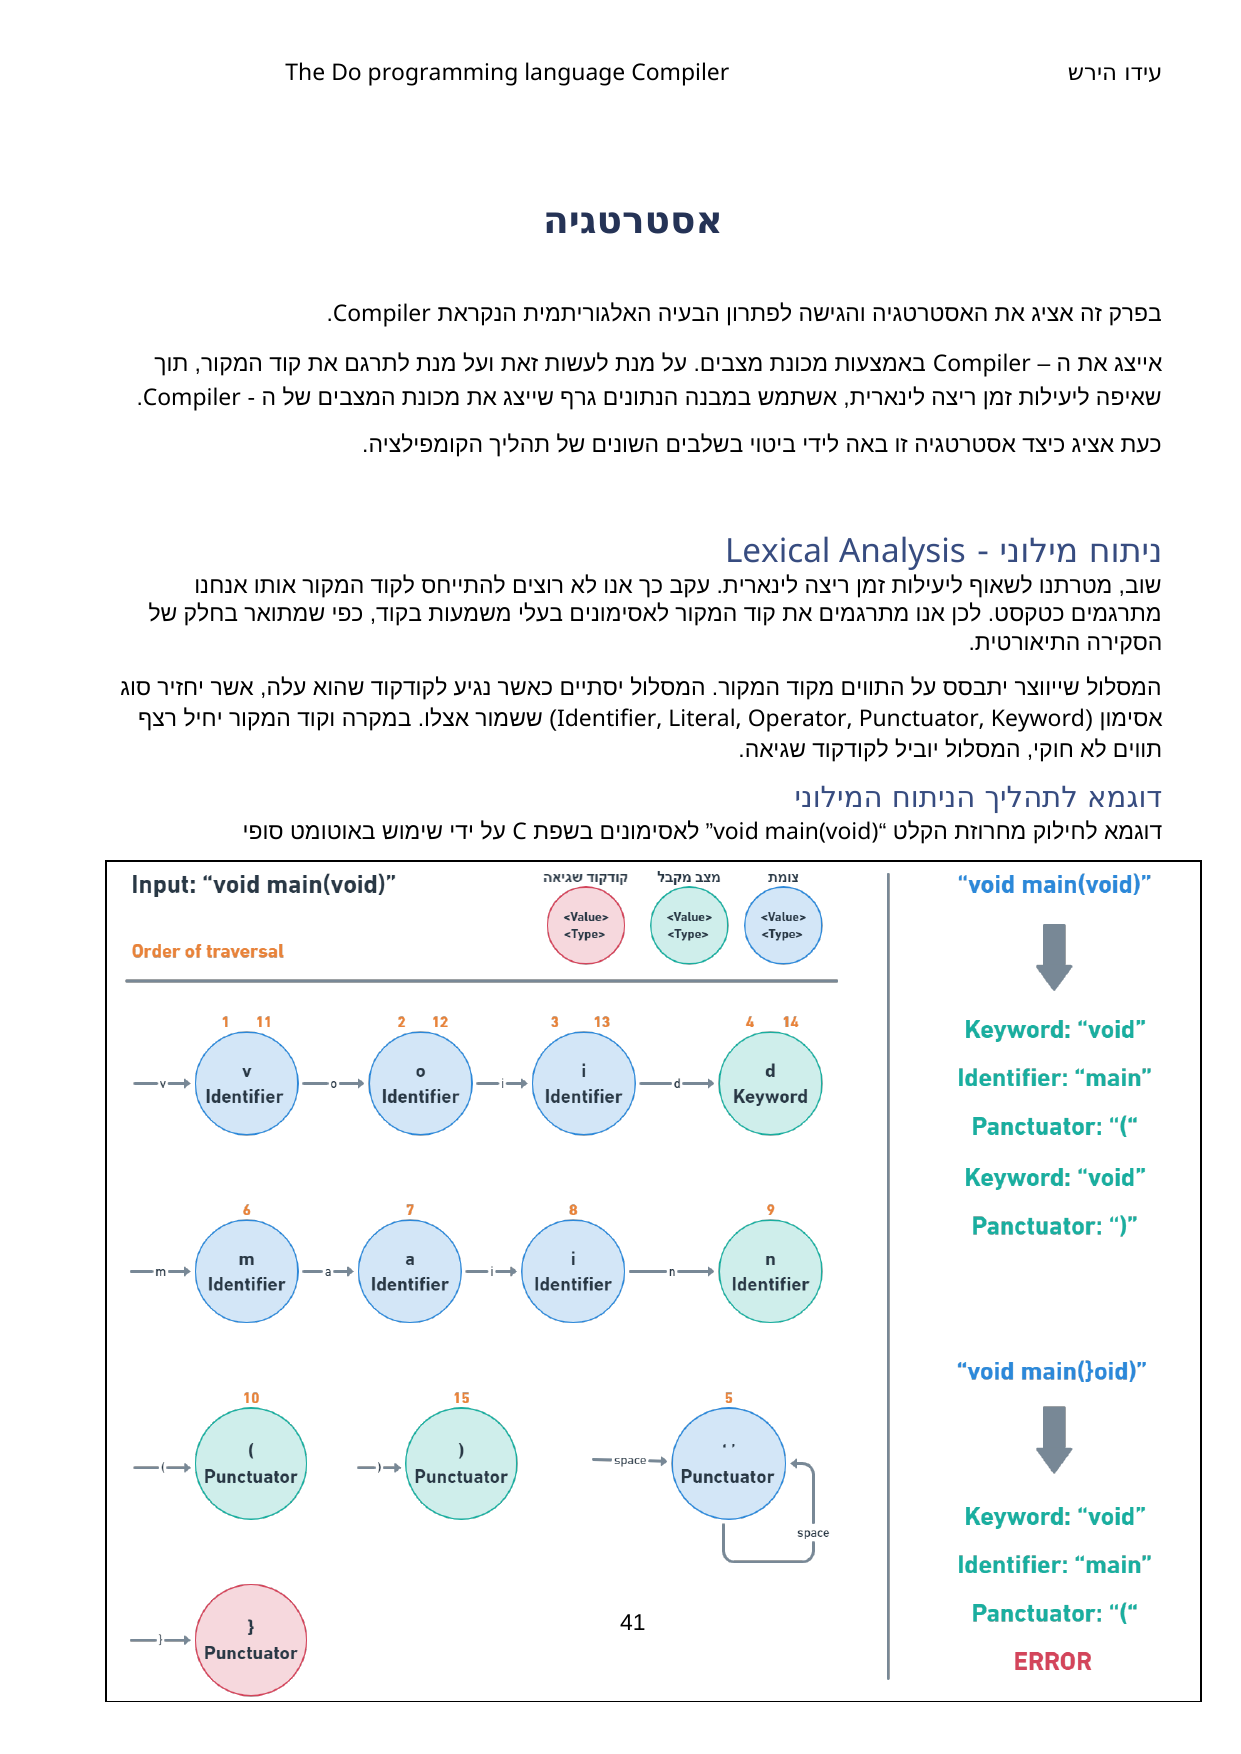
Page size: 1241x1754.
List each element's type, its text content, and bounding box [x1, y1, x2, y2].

text שוב, מטרתנו לשאוף ליעילות זמן ריצה לינארית. עקב כך אנו לא רוצים להתייחס לקוד המקור אותו אנחנו מתרגמים כטקסט. לכן אנו מתרגמים את קוד המקור לאסימונים בעלי משמעות בקוד, כפי שמתואר בחלק של הסקירה התיאורטית. [103, 572, 1162, 655]
text כעת אציג כיצד אסטרטגיה זו באה לידי ביטוי בשלבים השונים של תהליך הקומפילציה. [103, 431, 1162, 457]
picture [107, 862, 1170, 1701]
subtitle אסטרטגיה [103, 198, 1162, 242]
text המסלול שייווצר יתבסס על התווים מקוד המקור. המסלול יסתיים כאשר נגיע לקודקוד שהוא עלה, אשר יחזיר סוג אסימון (Identifier, Literal, Operator, Punctuator, Keyword) ששמור אצלו. במקרה וקוד המקור יחיל רצף תווים לא חוקי, המסלול יוביל לקודקוד שגיאה. [103, 674, 1162, 762]
text אייצג את ה – Compiler באמצעות מכונת מצבים. על מנת לעשות זאת ועל מנת לתרגם את קוד המקור, תוך שאיפה ליעילות זמן ריצה לינארית, אשתמש במבנה הנתונים גרף שייצג את מכונת המצבים של ה - Compiler. [103, 347, 1162, 412]
subtitle דוגמא לתהליך הניתוח המילוני [103, 781, 1162, 814]
text בפרק זה אציג את האסטרטגיה והגישה לפתרון הבעיה האלגוריתמית הנקראת Compiler. [103, 297, 1162, 328]
text דוגמא לחילוק מחרוזת הקלט “void main(void)” לאסימונים בשפת C על ידי שימוש באוטומט סופי [103, 814, 1162, 846]
subtitle ניתוח מילוני - Lexical Analysis [103, 526, 1162, 572]
